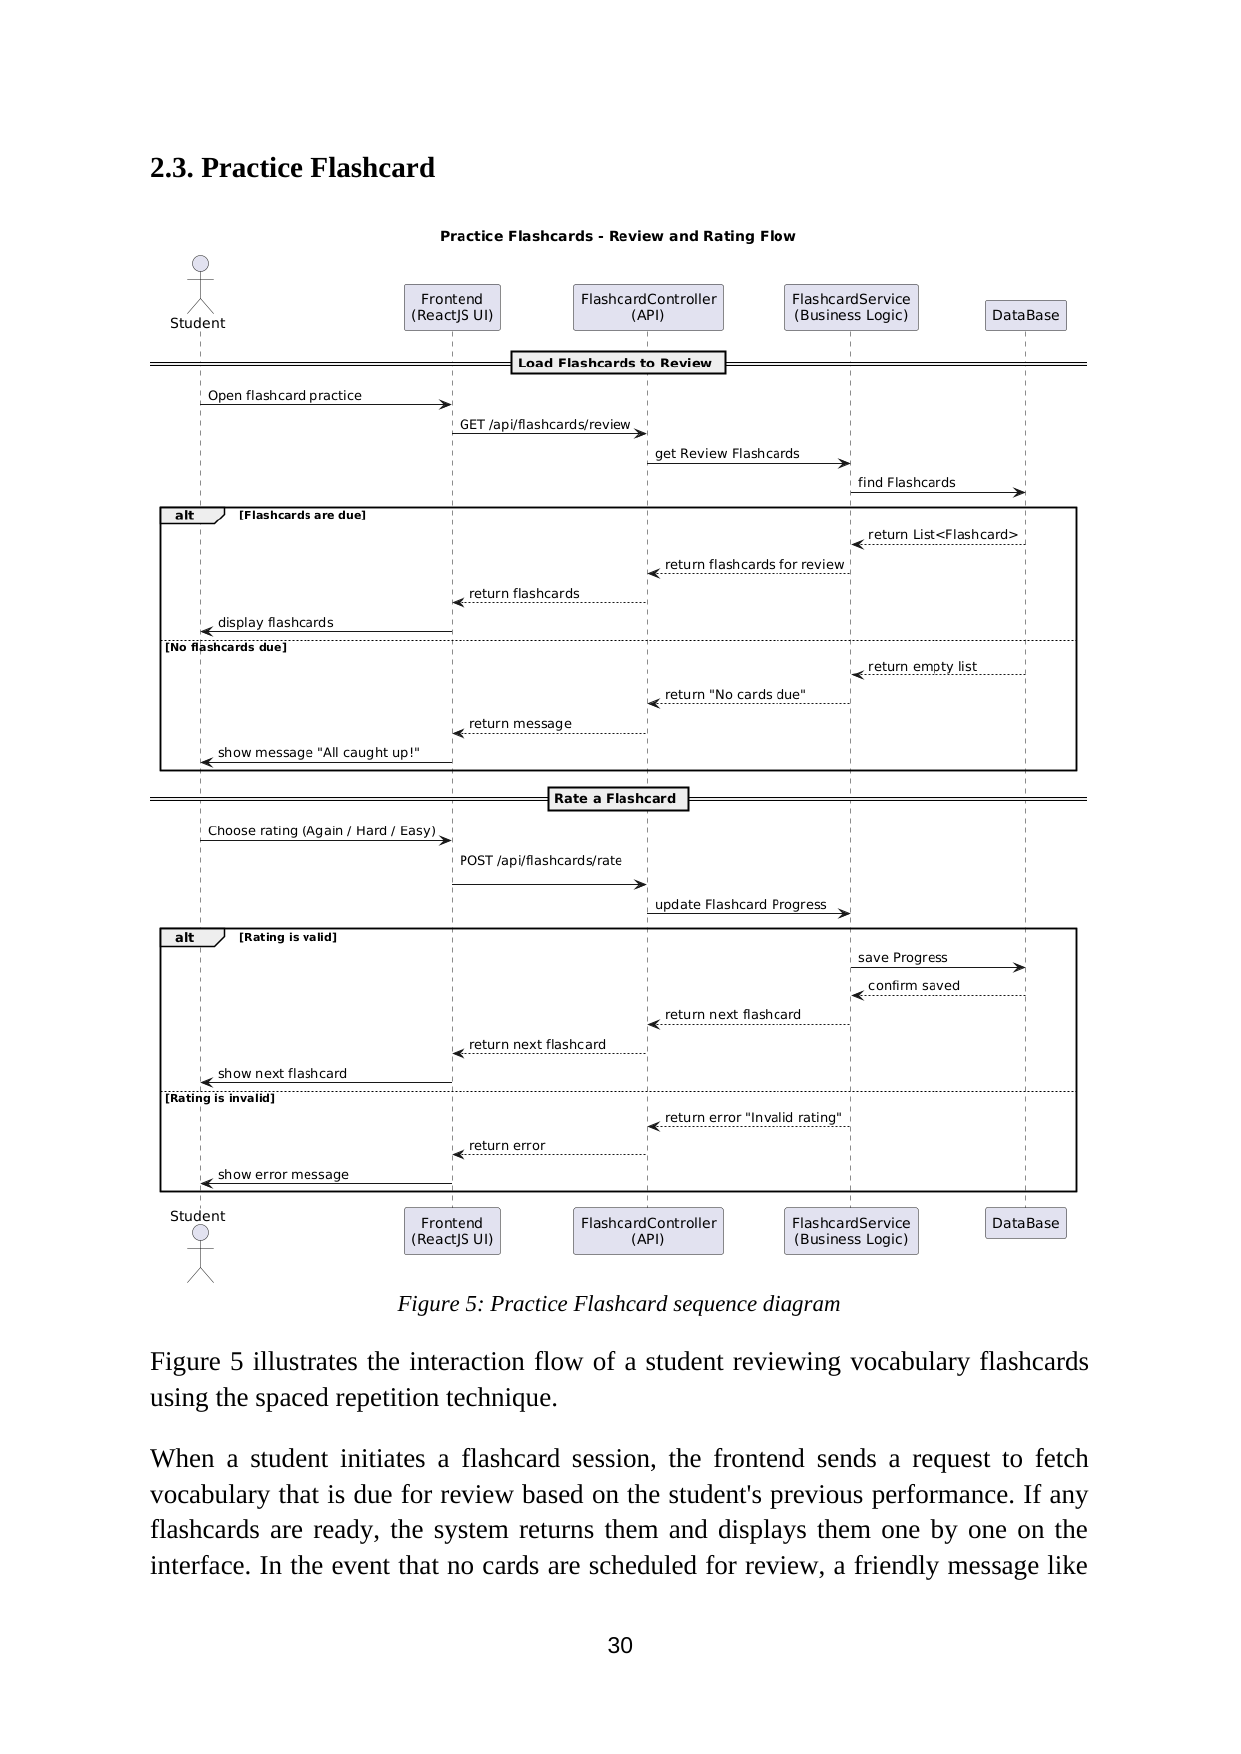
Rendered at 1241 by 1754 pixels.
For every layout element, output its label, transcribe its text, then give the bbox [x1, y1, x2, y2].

subtitle 2.3. Practice Flashcard [150, 150, 1090, 183]
text Figure 5: Practice Flashcard sequence diagram [150, 1287, 1090, 1317]
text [150, 1442, 1090, 1580]
text Figure 5 illustrates the interaction flow of a student reviewing vocabulary flashcards using the spaced repetition technique. [150, 1346, 1090, 1412]
picture [150, 213, 1091, 1287]
